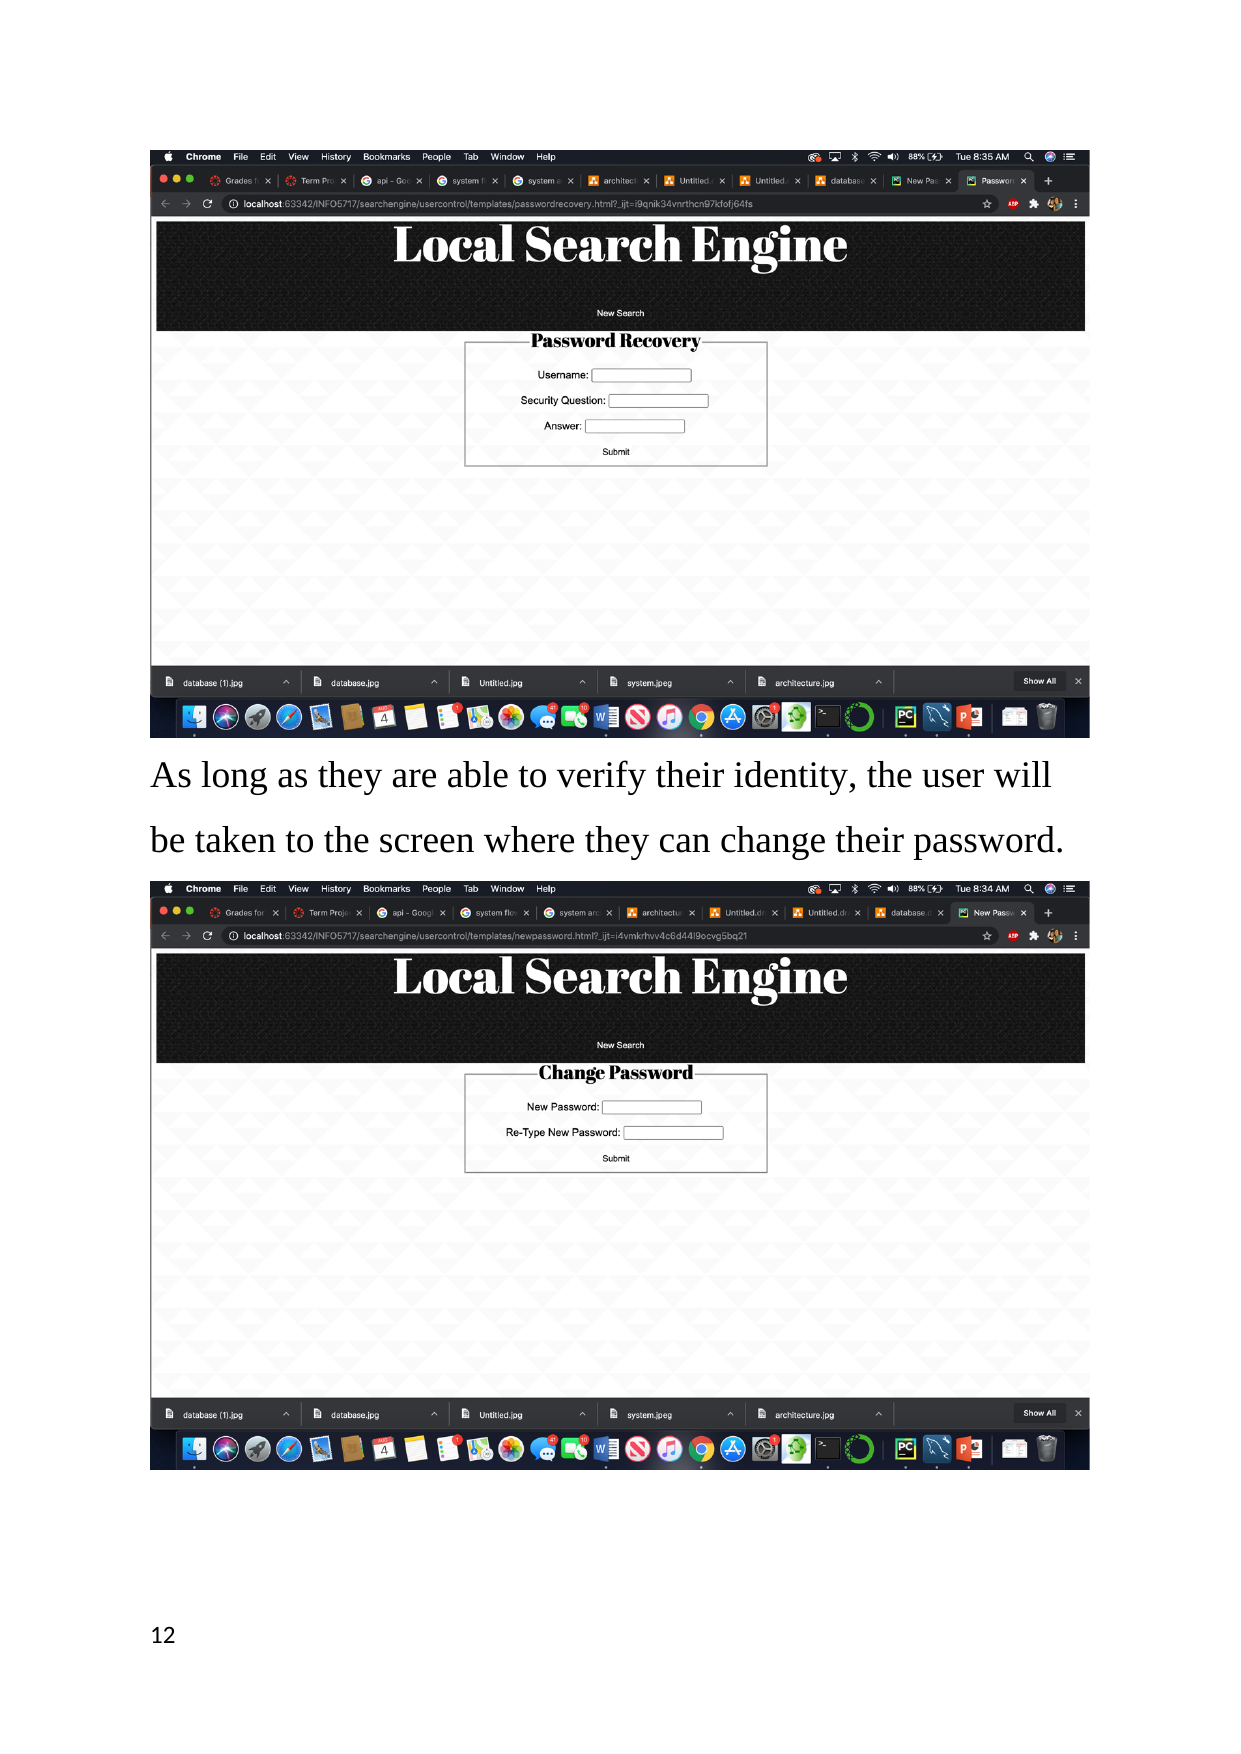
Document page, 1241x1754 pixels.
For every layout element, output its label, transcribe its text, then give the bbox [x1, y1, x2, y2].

text As long as they are able to verify their identity, the user will be taken to the screen where they can change their password. [150, 752, 1090, 860]
picture [150, 150, 1090, 738]
picture [150, 881, 1090, 1470]
